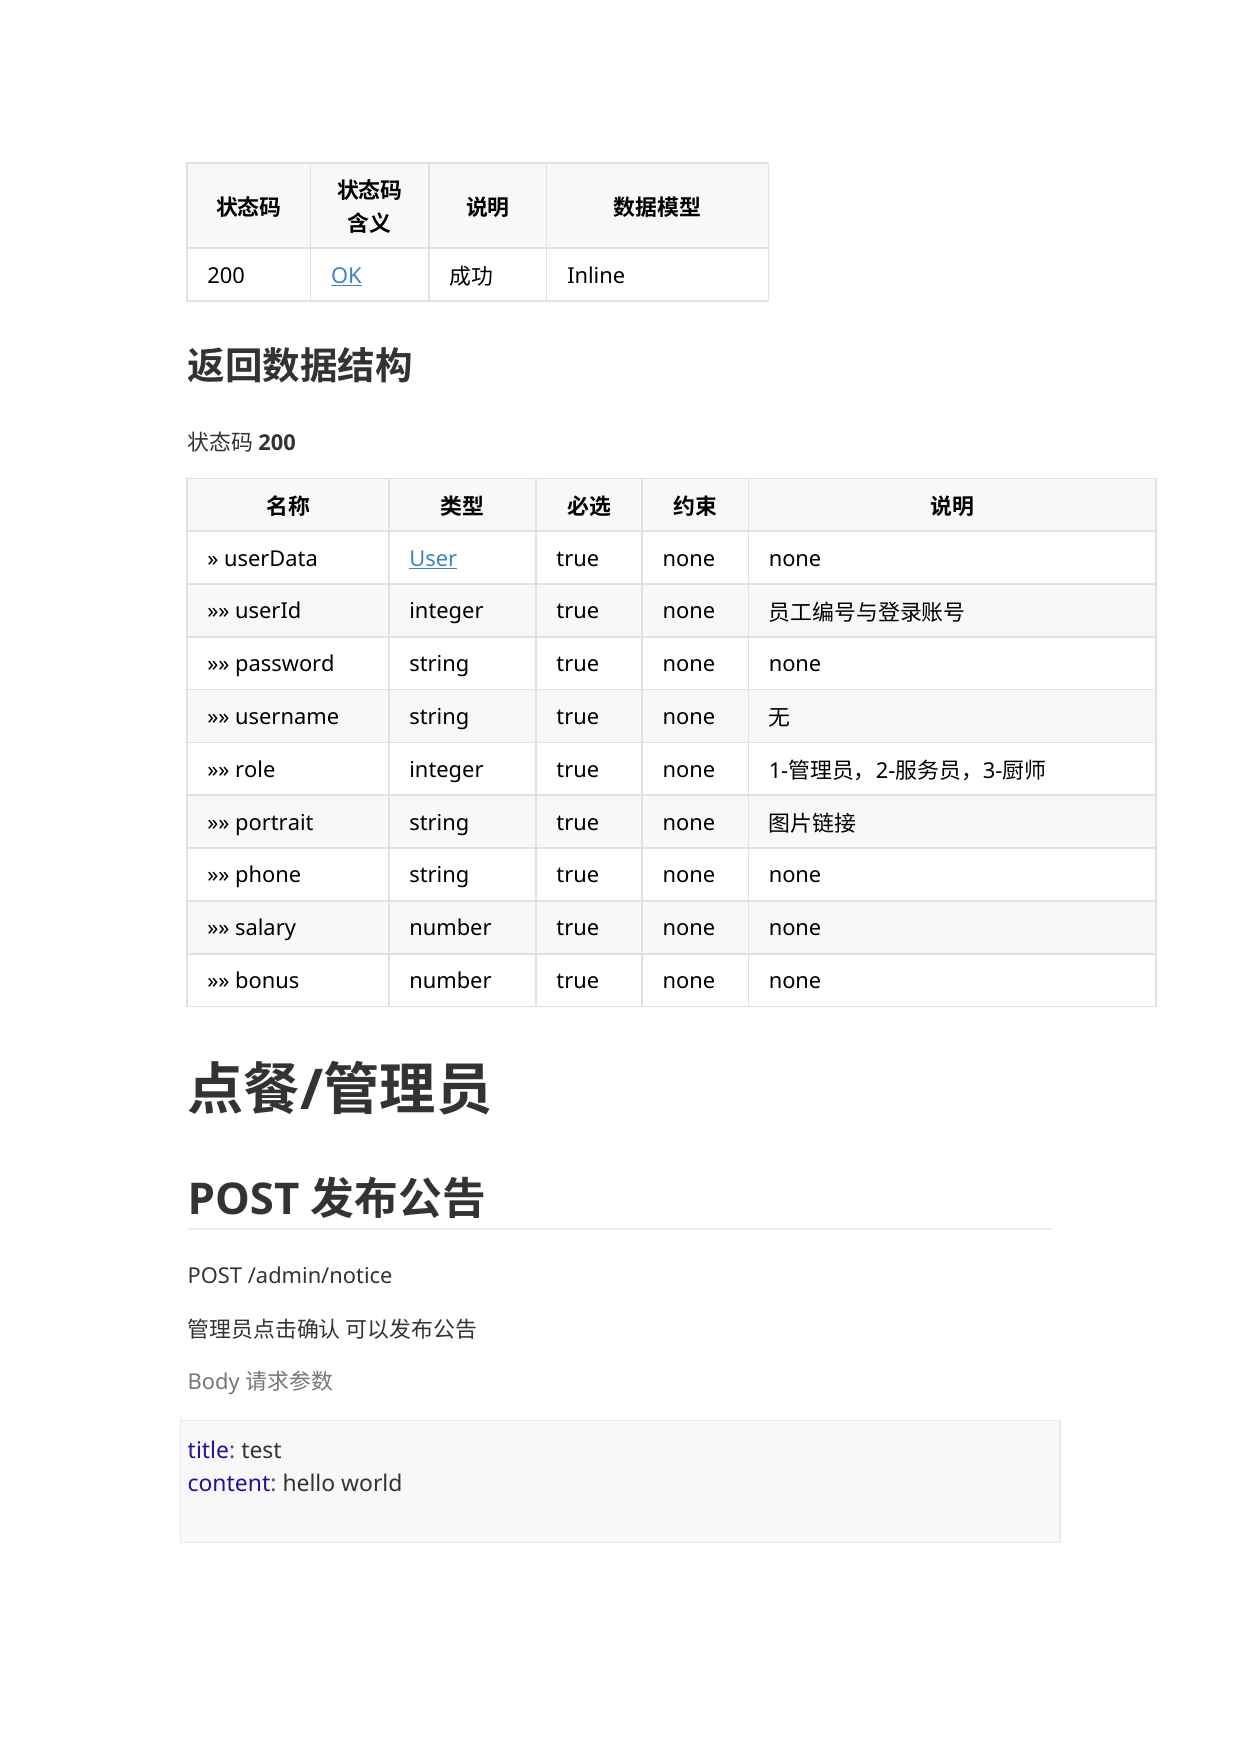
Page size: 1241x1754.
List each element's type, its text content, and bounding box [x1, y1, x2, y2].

table_header 类型 [390, 479, 535, 530]
table_cell none [643, 796, 748, 847]
table_cell Inline [547, 249, 768, 300]
table_cell »» salary [188, 902, 388, 953]
table_cell none [643, 849, 748, 900]
table_cell integer [390, 585, 535, 636]
table_header 数据模型 [547, 164, 768, 247]
table_cell none [643, 743, 748, 794]
table_header 约束 [643, 479, 748, 530]
table_cell »» password [188, 638, 388, 689]
table_cell »» userId [188, 585, 388, 636]
table_cell true [537, 585, 641, 636]
table_cell OK [311, 249, 428, 300]
table_cell 1-管理员，2-服务员，3-厨师 [749, 743, 1155, 794]
table_cell none [643, 955, 748, 1006]
table_cell true [537, 638, 641, 689]
table_cell 200 [188, 249, 310, 300]
text 管理员点击确认 可以发布公告 [187, 1311, 1053, 1344]
table_cell none [643, 532, 748, 583]
table_cell string [390, 690, 535, 742]
text 状态码 200 [187, 425, 1053, 457]
table_cell »» bonus [188, 955, 388, 1006]
table_cell none [643, 902, 748, 953]
table_cell »» role [188, 743, 388, 794]
table_cell true [537, 849, 641, 900]
table_cell 员工编号与登录账号 [749, 585, 1155, 636]
table_cell integer [390, 743, 535, 794]
table_cell none [749, 849, 1155, 900]
text 返回数据结构 [187, 331, 1053, 396]
table_header 名称 [188, 479, 388, 530]
table_cell 无 [749, 690, 1155, 742]
table_cell 图片链接 [749, 796, 1155, 847]
table_cell »» portrait [188, 796, 388, 847]
table_cell User [390, 532, 535, 583]
table_cell none [749, 638, 1155, 689]
table_cell number [390, 955, 535, 1006]
table_cell string [390, 849, 535, 900]
table_cell none [643, 690, 748, 742]
table_header 说明 [749, 479, 1155, 530]
text title: test content: hello world ​ [181, 1421, 1059, 1542]
table_cell »» phone [188, 849, 388, 900]
table_cell true [537, 743, 641, 794]
table_cell none [749, 532, 1155, 583]
table_cell number [390, 902, 535, 953]
text POST /admin/notice [187, 1259, 1053, 1291]
text POST 发布公告 [187, 1163, 1053, 1229]
table_cell none [643, 585, 748, 636]
table_cell »» username [188, 690, 388, 742]
table_header 状态码含义 [311, 164, 428, 247]
table_cell true [537, 955, 641, 1006]
text Body 请求参数 [187, 1364, 1053, 1396]
table_header 说明 [430, 164, 546, 247]
table_cell 成功 [430, 249, 546, 300]
text 点餐/管理员 [187, 1036, 1053, 1134]
table_cell none [643, 638, 748, 689]
table_cell none [749, 955, 1155, 1006]
table_header 状态码 [188, 164, 310, 247]
table_cell true [537, 690, 641, 742]
table_cell » userData [188, 532, 388, 583]
table_header 必选 [537, 479, 641, 530]
table_cell true [537, 532, 641, 583]
table_cell string [390, 638, 535, 689]
table_cell true [537, 796, 641, 847]
table_cell true [537, 902, 641, 953]
table_cell none [749, 902, 1155, 953]
table_cell string [390, 796, 535, 847]
